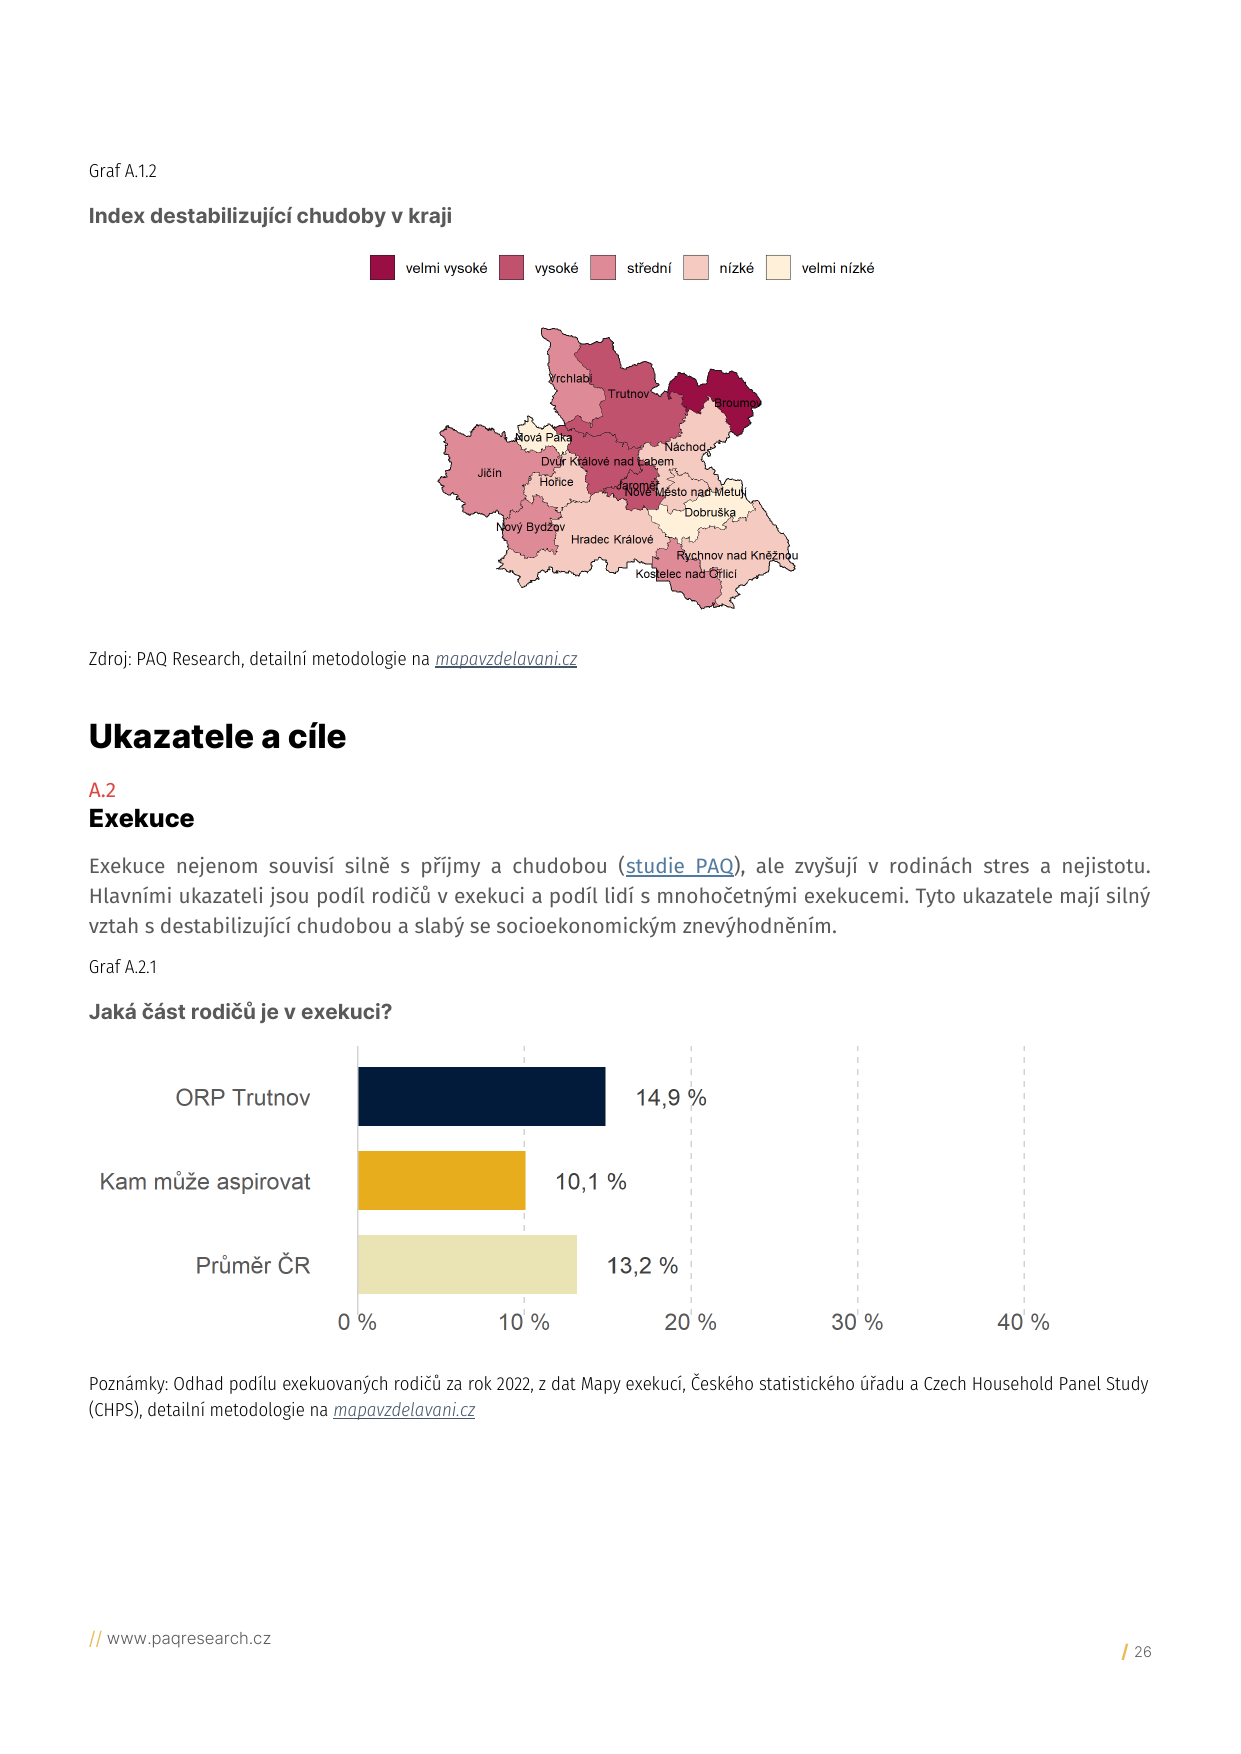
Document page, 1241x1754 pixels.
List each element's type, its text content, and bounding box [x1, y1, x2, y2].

subtitle Ukazatele a cíle [89, 716, 1152, 756]
text Graf A.2.1 [89, 956, 1152, 978]
picture [88, 228, 1139, 631]
picture [88, 1024, 1139, 1356]
subtitle Exekuce [89, 803, 1152, 833]
text Zdroj: PAQ Research, detailní metodologie na mapavzdelavani.cz [89, 647, 1152, 670]
text Poznámky: Odhad podílu exekuovaných rodičů za rok 2022, z dat Mapy exekucí, Českého statistického úřadu a Czech Household Panel Study (CHPS), detailní metodologie na mapavzdelavani.cz [89, 1373, 1152, 1421]
text Jaká část rodičů je v exekuci? [89, 994, 1152, 1024]
text A.2 [89, 773, 1152, 803]
text Index destabilizující chudoby v kraji [89, 198, 1152, 229]
text Exekuce nejenom souvisí silně s příjmy a chudobou (studie PAQ), ale zvyšují v rodinách stres a nejistotu. Hlavními ukazateli jsou podíl rodičů v exekuci a podíl lidí s mnohočetnými exekucemi. Tyto ukazatele mají silný vztah s destabilizující chudobou a slabý se socioekonomickým znevýhodněním. [89, 849, 1152, 939]
text Graf A.1.2 [89, 160, 1152, 183]
